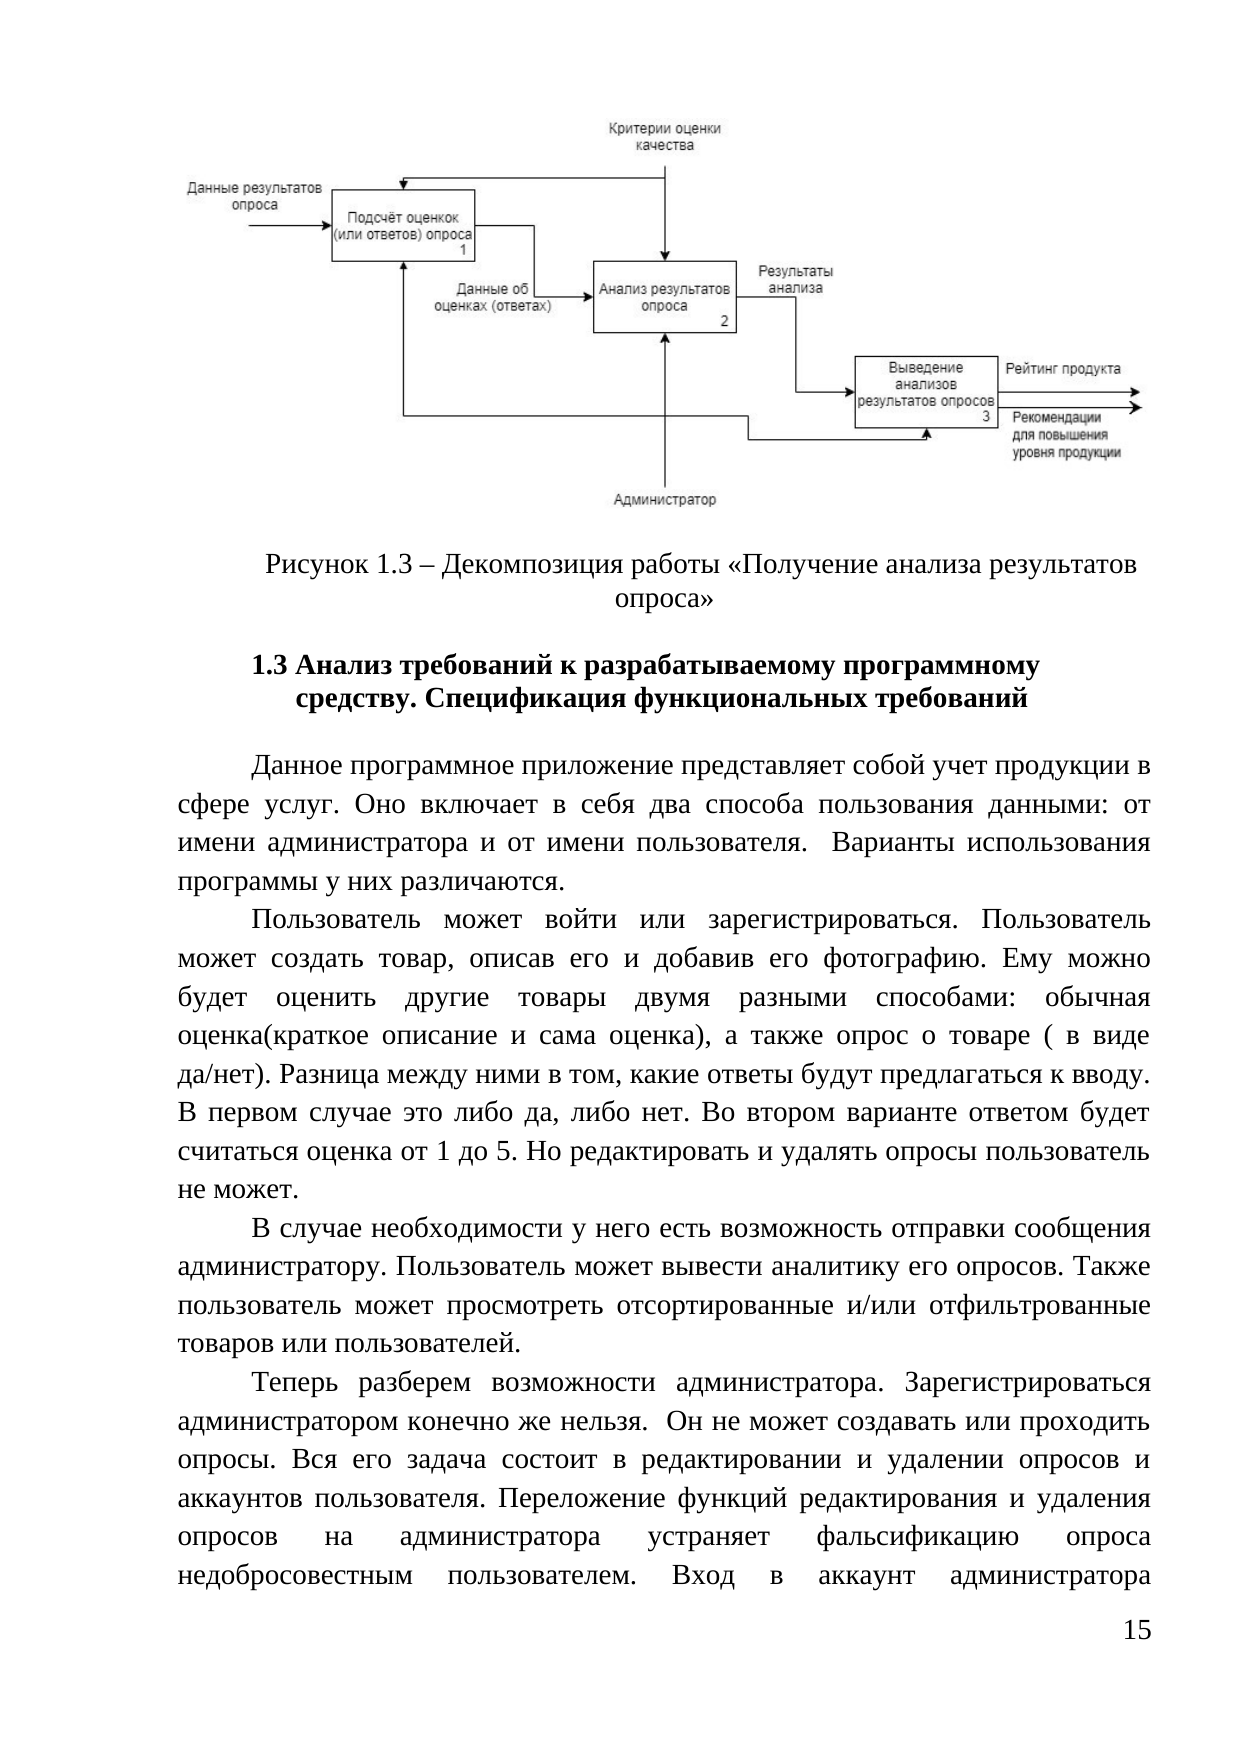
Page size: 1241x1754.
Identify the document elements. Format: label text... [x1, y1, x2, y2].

picture [177, 118, 1152, 513]
text Рисунок 1.3 – Декомпозиция работы «Получение анализа результатов опроса» [177, 546, 615, 613]
text В случае необходимости у него есть возможность отправки сообщения администратору. Пользователь может вывести аналитику его опросов. Также пользователь может просмотреть отсортированные и/или отфильтрованные товаров или пользователей. [177, 1210, 1152, 1359]
subtitle 1.3 Анализ требований к разрабатываемому программному средству. Спецификация функциональных требований [251, 647, 1152, 714]
text Данное программное приложение представляет собой учет продукции в сфере услуг. Оно включает в себя два способа пользования данными: от имени администратора и от имени пользователя. Варианты использования программы у них различаются. [177, 747, 1152, 897]
text Пользователь может войти или зарегистрироваться. Пользователь может создать товар, описав его и добавив его фотографию. Ему можно будет оценить другие товары двумя разными способами: обычная оценка(краткое описание и сама оценка), а также опрос о товаре ( в виде да/нет). Разница между ними в том, какие ответы будут предлагаться к вводу. В первом случае это либо да, либо нет. Во втором варианте ответом будет считаться оценка от 1 до 5. Но редактировать и удалять опросы пользователь не может. [177, 902, 1152, 1205]
text Рисунок 1.3 – Декомпозиция работы «Получение анализа результатов опроса» [714, 546, 1152, 613]
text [177, 1364, 1152, 1590]
